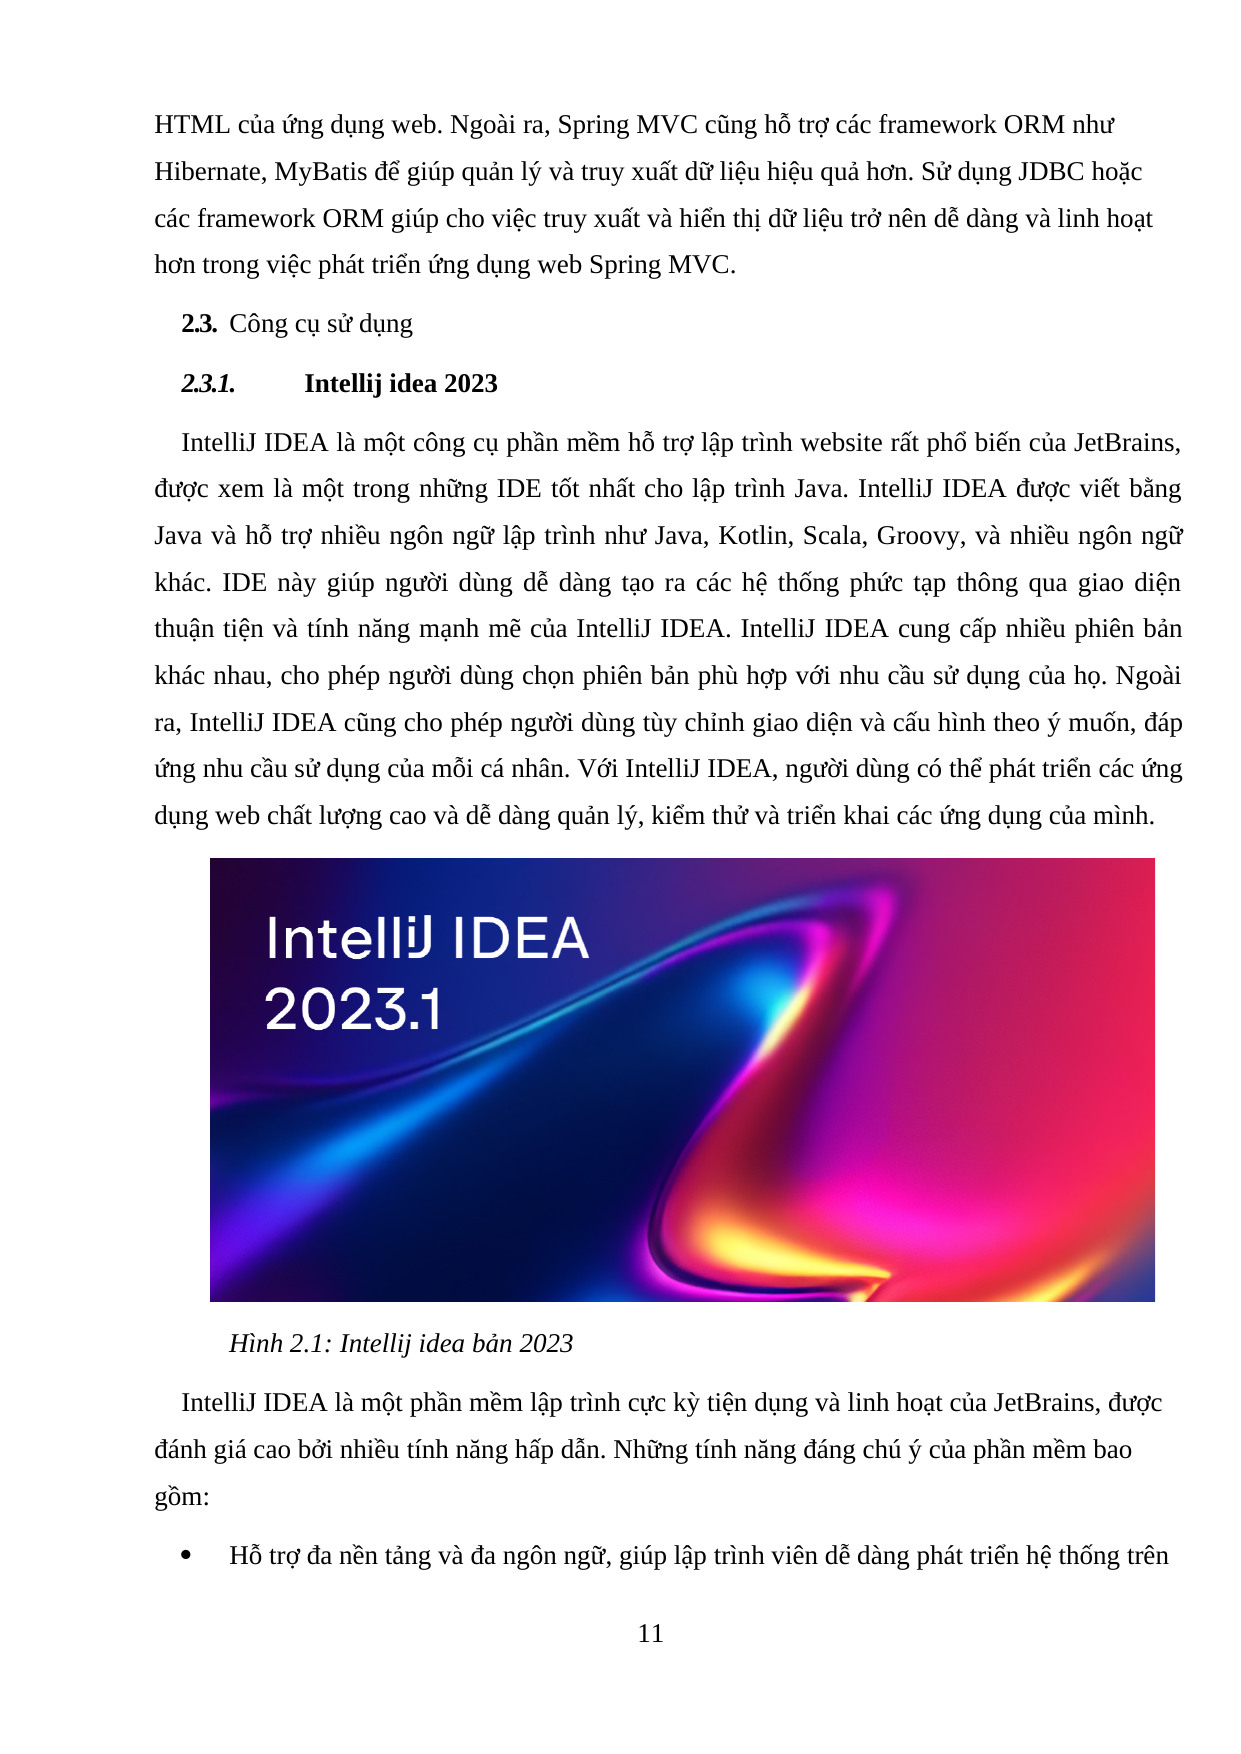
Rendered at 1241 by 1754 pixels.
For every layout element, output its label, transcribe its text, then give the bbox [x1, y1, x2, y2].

text Hình 2.1: Intellij idea bản 2023 [154, 1327, 1184, 1358]
text IntelliJ IDEA là một công cụ phần mềm hỗ trợ lập trình website rất phổ biến của JetBrains, được xem là một trong những IDE tốt nhất cho lập trình Java. IntelliJ IDEA được viết bằng Java và hỗ trợ nhiều ngôn ngữ lập trình như Java, Kotlin, Scala, Groovy, và nhiều ngôn ngữ khác. IDE này giúp người dùng dễ dàng tạo ra các hệ thống phức tạp thông qua giao diện thuận tiện và tính năng mạnh mẽ của IntelliJ IDEA. IntelliJ IDEA cung cấp nhiều phiên bản khác nhau, cho phép người dùng chọn phiên bản phù hợp với nhu cầu sử dụng của họ. Ngoài ra, IntelliJ IDEA cũng cho phép người dùng tùy chỉnh giao diện và cấu hình theo ý muốn, đáp ứng nhu cầu sử dụng của mỗi cá nhân. Với IntelliJ IDEA, người dùng có thể phát triển các ứng dụng web chất lượng cao và dễ dàng quản lý, kiểm thử và triển khai các ứng dụng của mình. [154, 426, 1184, 830]
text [154, 108, 1184, 279]
text IntelliJ IDEA là một phần mềm lập trình cực kỳ tiện dụng và linh hoạt của JetBrains, được đánh giá cao bởi nhiều tính năng hấp dẫn. Những tính năng đáng chú ý của phần mềm bao gồm: [154, 1386, 1184, 1511]
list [154, 1539, 1184, 1570]
subtitle Công cụ sử dụng [154, 307, 1184, 339]
subtitle Intellij idea 2023 [154, 367, 1184, 398]
picture [210, 858, 1156, 1302]
